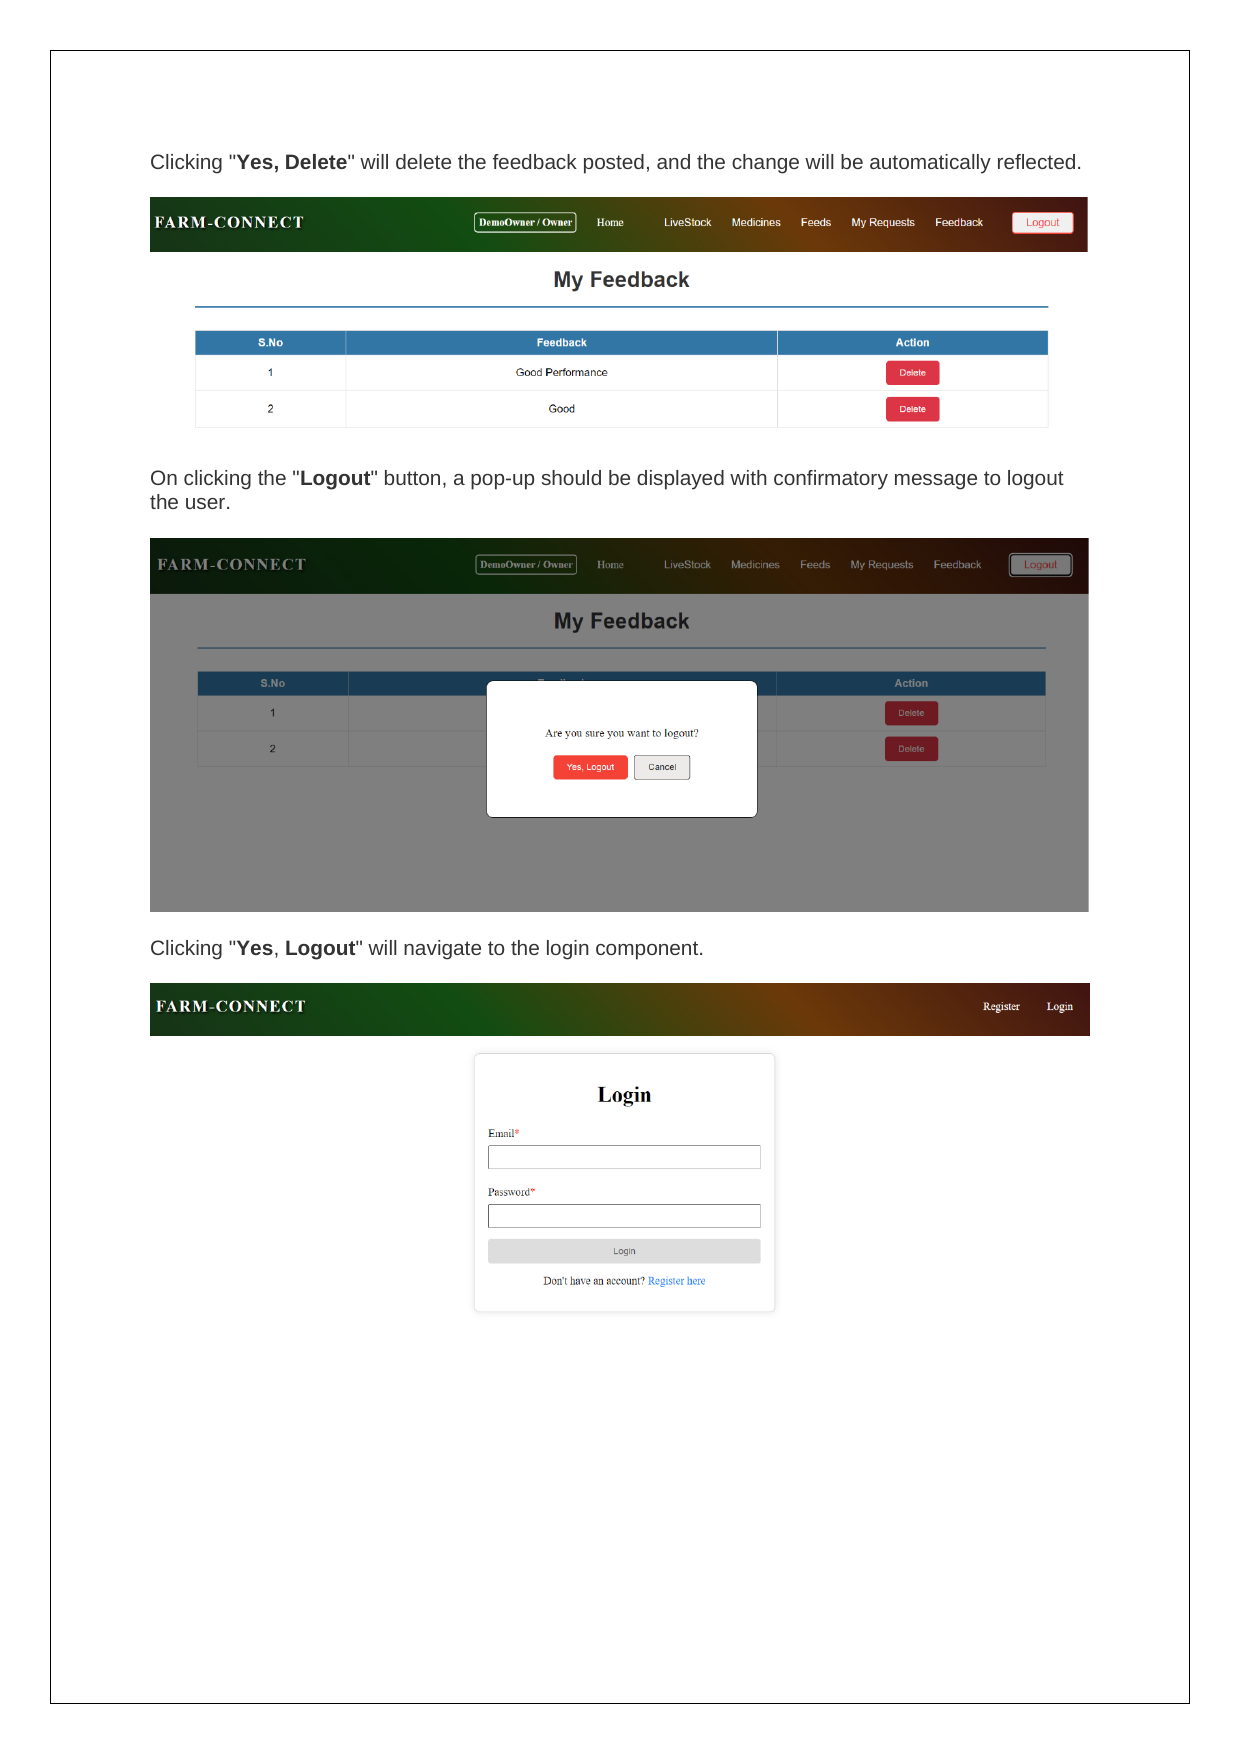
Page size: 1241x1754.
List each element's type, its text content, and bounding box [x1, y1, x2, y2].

text Clicking "Yes, Logout" will navigate to the login component. [150, 936, 1090, 960]
text Clicking "Yes, Delete" will delete the feedback posted, and the change will be automatically reflected. [150, 150, 1090, 174]
picture [150, 197, 1088, 467]
picture [150, 983, 1090, 1361]
text On clicking the "Logout" button, a pop-up should be displayed with confirmatory message to logout the user. [150, 466, 1090, 514]
picture [150, 538, 1089, 912]
